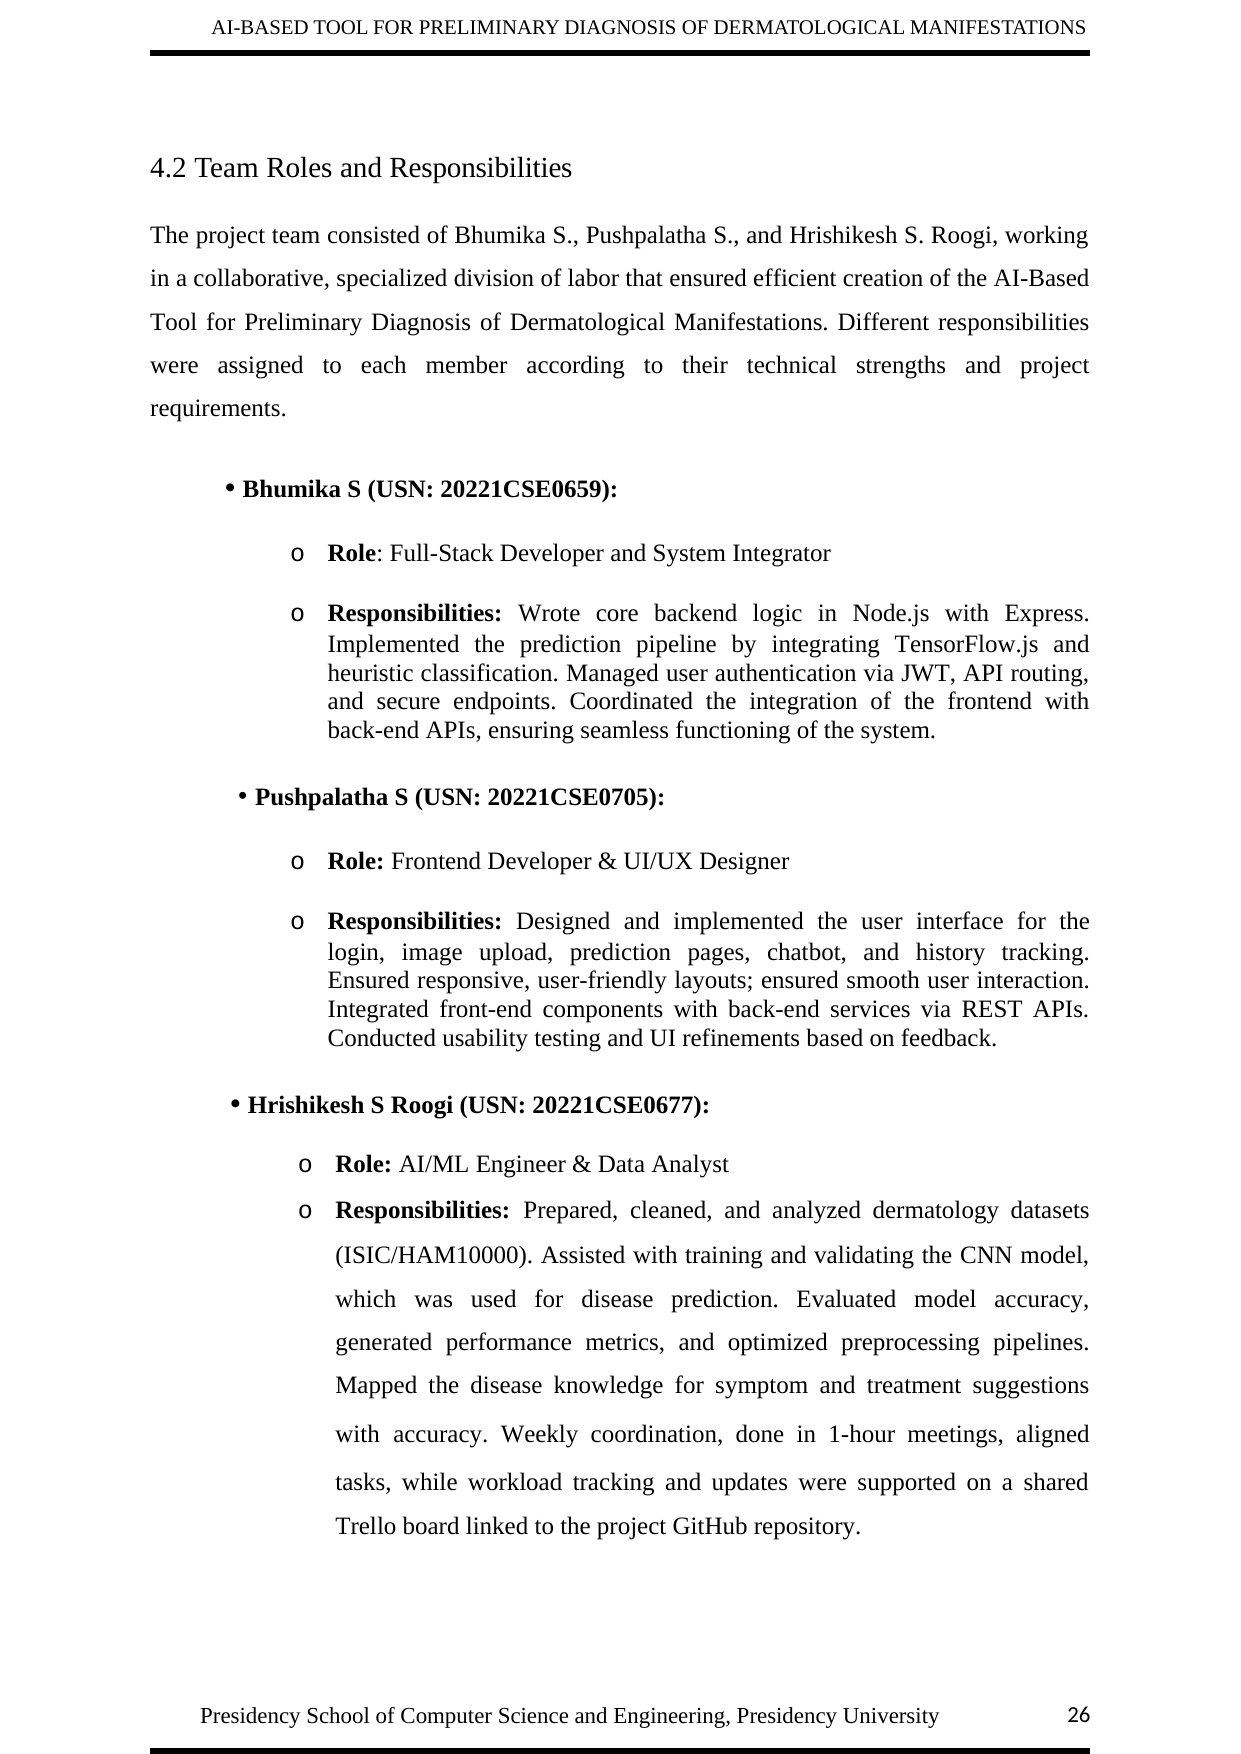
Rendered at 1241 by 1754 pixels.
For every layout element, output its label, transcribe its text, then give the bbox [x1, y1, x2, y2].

list Responsibilities: Prepared, cleaned, and analyzed dermatology datasets (ISIC/HAM10000). Assisted with training and validating the CNN model, which was used for disease prediction. Evaluated model accuracy, generated performance metrics, and optimized preprocessing pipelines. Mapped the disease knowledge for symptom and treatment suggestions with accuracy. Weekly coordination, done in 1-hour meetings, aligned tasks, while workload tracking and updates were supported on a shared Trello board linked to the project GitHub repository. [298, 1195, 1090, 1540]
list Responsibilities: Designed and implemented the user interface for the login, image upload, prediction pages, chatbot, and history tracking. Ensured responsive, user-friendly layouts; ensured smooth user interaction. Integrated front-end components with back-end services via REST APIs. Conducted usability testing and UI refinements based on feedback. [290, 906, 1090, 1052]
list Role: AI/ML Engineer & Data Analyst [298, 1149, 1090, 1180]
subtitle Team Roles and Responsibilities [150, 150, 1090, 183]
text • Bhumika S (USN: 20221CSE0659): [150, 470, 1090, 504]
text • Pushpalatha S (USN: 20221CSE0705): [150, 778, 1090, 812]
list Responsibilities: Wrote core backend logic in Node.js with Express. Implemented the prediction pipeline by integrating TensorFlow.js and heuristic classification. Managed user authentication via JWT, API routing, and secure endpoints. Coordinated the integration of the frontend with back-end APIs, ensuring seamless functioning of the system. [290, 598, 1090, 744]
list Role: Frontend Developer & UI/UX Designer [290, 846, 1090, 877]
text • Hrishikesh S Roogi (USN: 20221CSE0677): [150, 1086, 1090, 1119]
text The project team consisted of Bhumika S., Pushpalatha S., and Hrishikesh S. Roogi, working in a collaborative, specialized division of labor that ensured efficient creation of the AI-Based Tool for Preliminary Diagnosis of Dermatological Manifestations. Different responsibilities were assigned to each member according to their technical strengths and project requirements. [150, 220, 1090, 422]
list Role: Full-Stack Developer and System Integrator [290, 538, 1090, 569]
